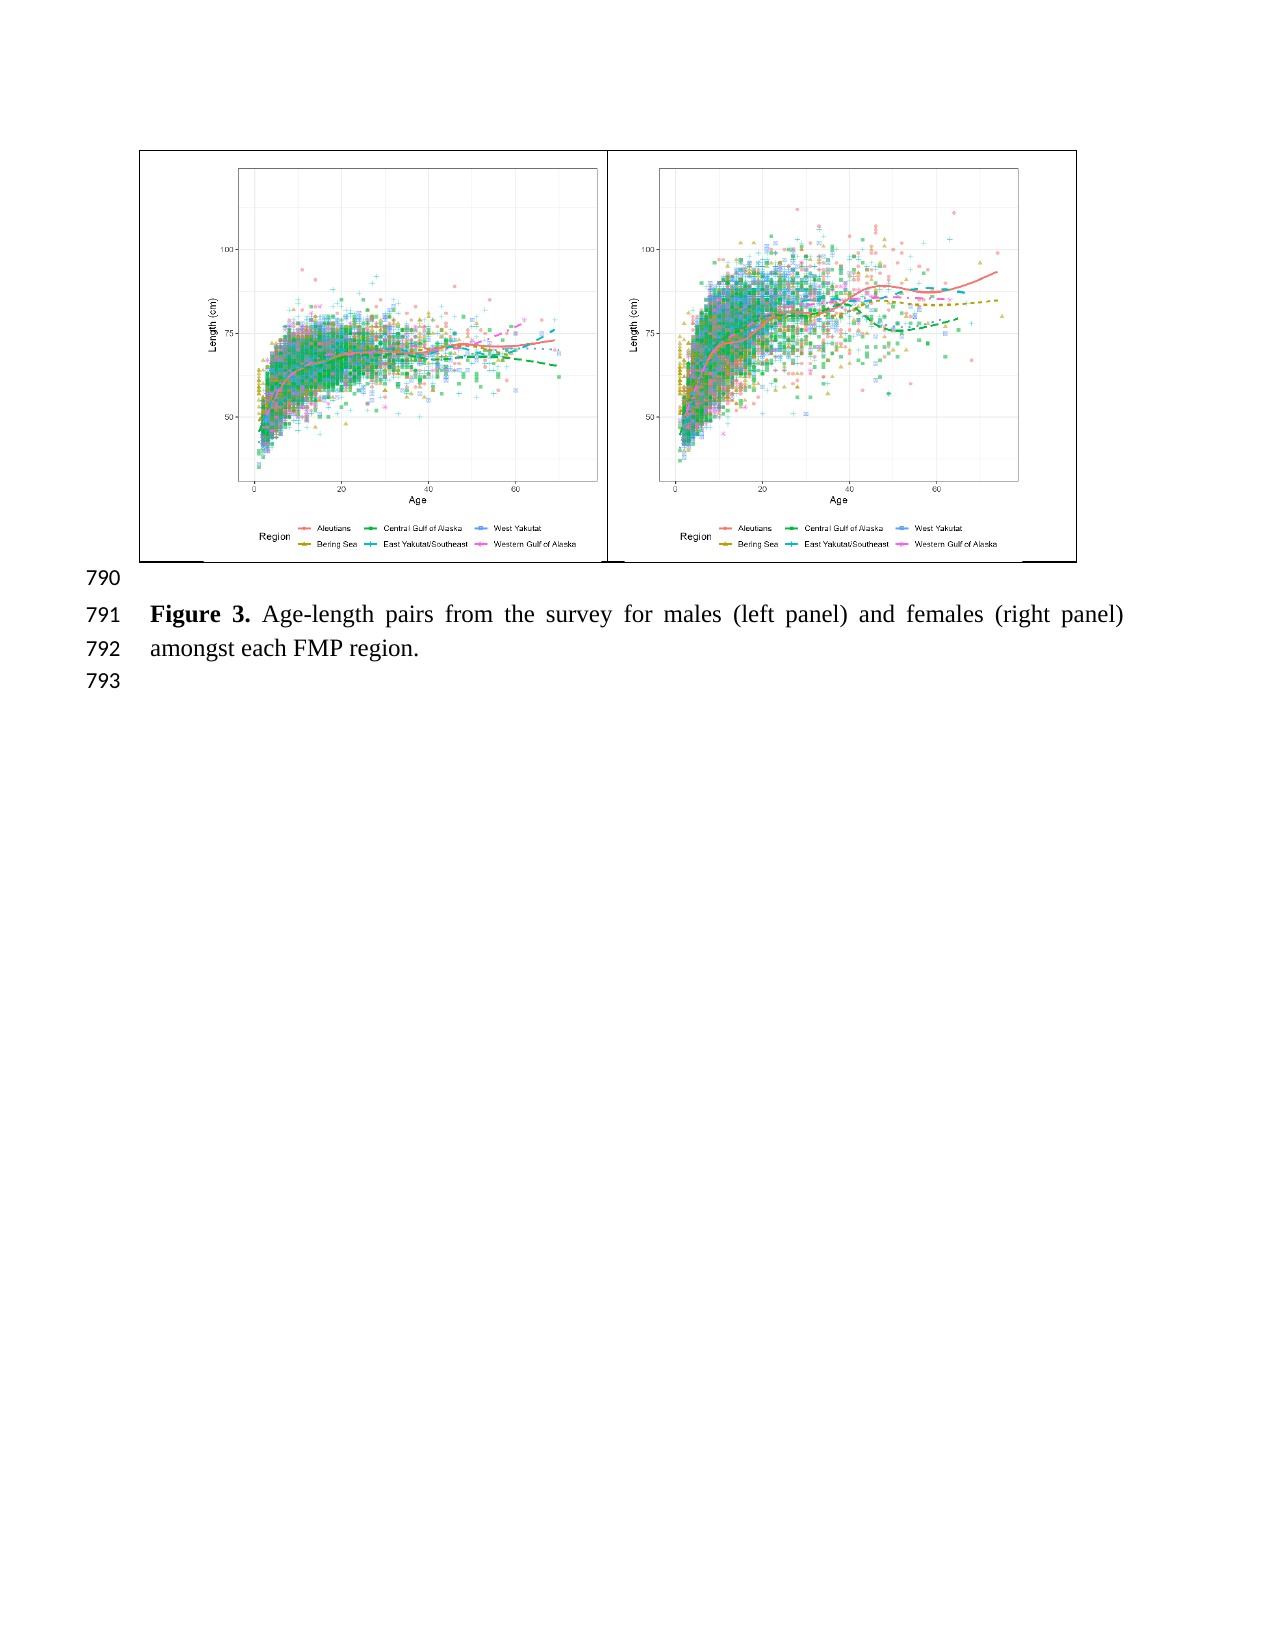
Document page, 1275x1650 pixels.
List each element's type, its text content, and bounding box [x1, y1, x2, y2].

table_header [140, 151, 607, 561]
subtitle Figure 3. Age-length pairs from the survey for males (left panel) and females (right panel) amongst each FMP region. [150, 599, 1125, 661]
picture [203, 163, 602, 562]
table_header [608, 151, 1076, 561]
picture [624, 163, 1023, 562]
